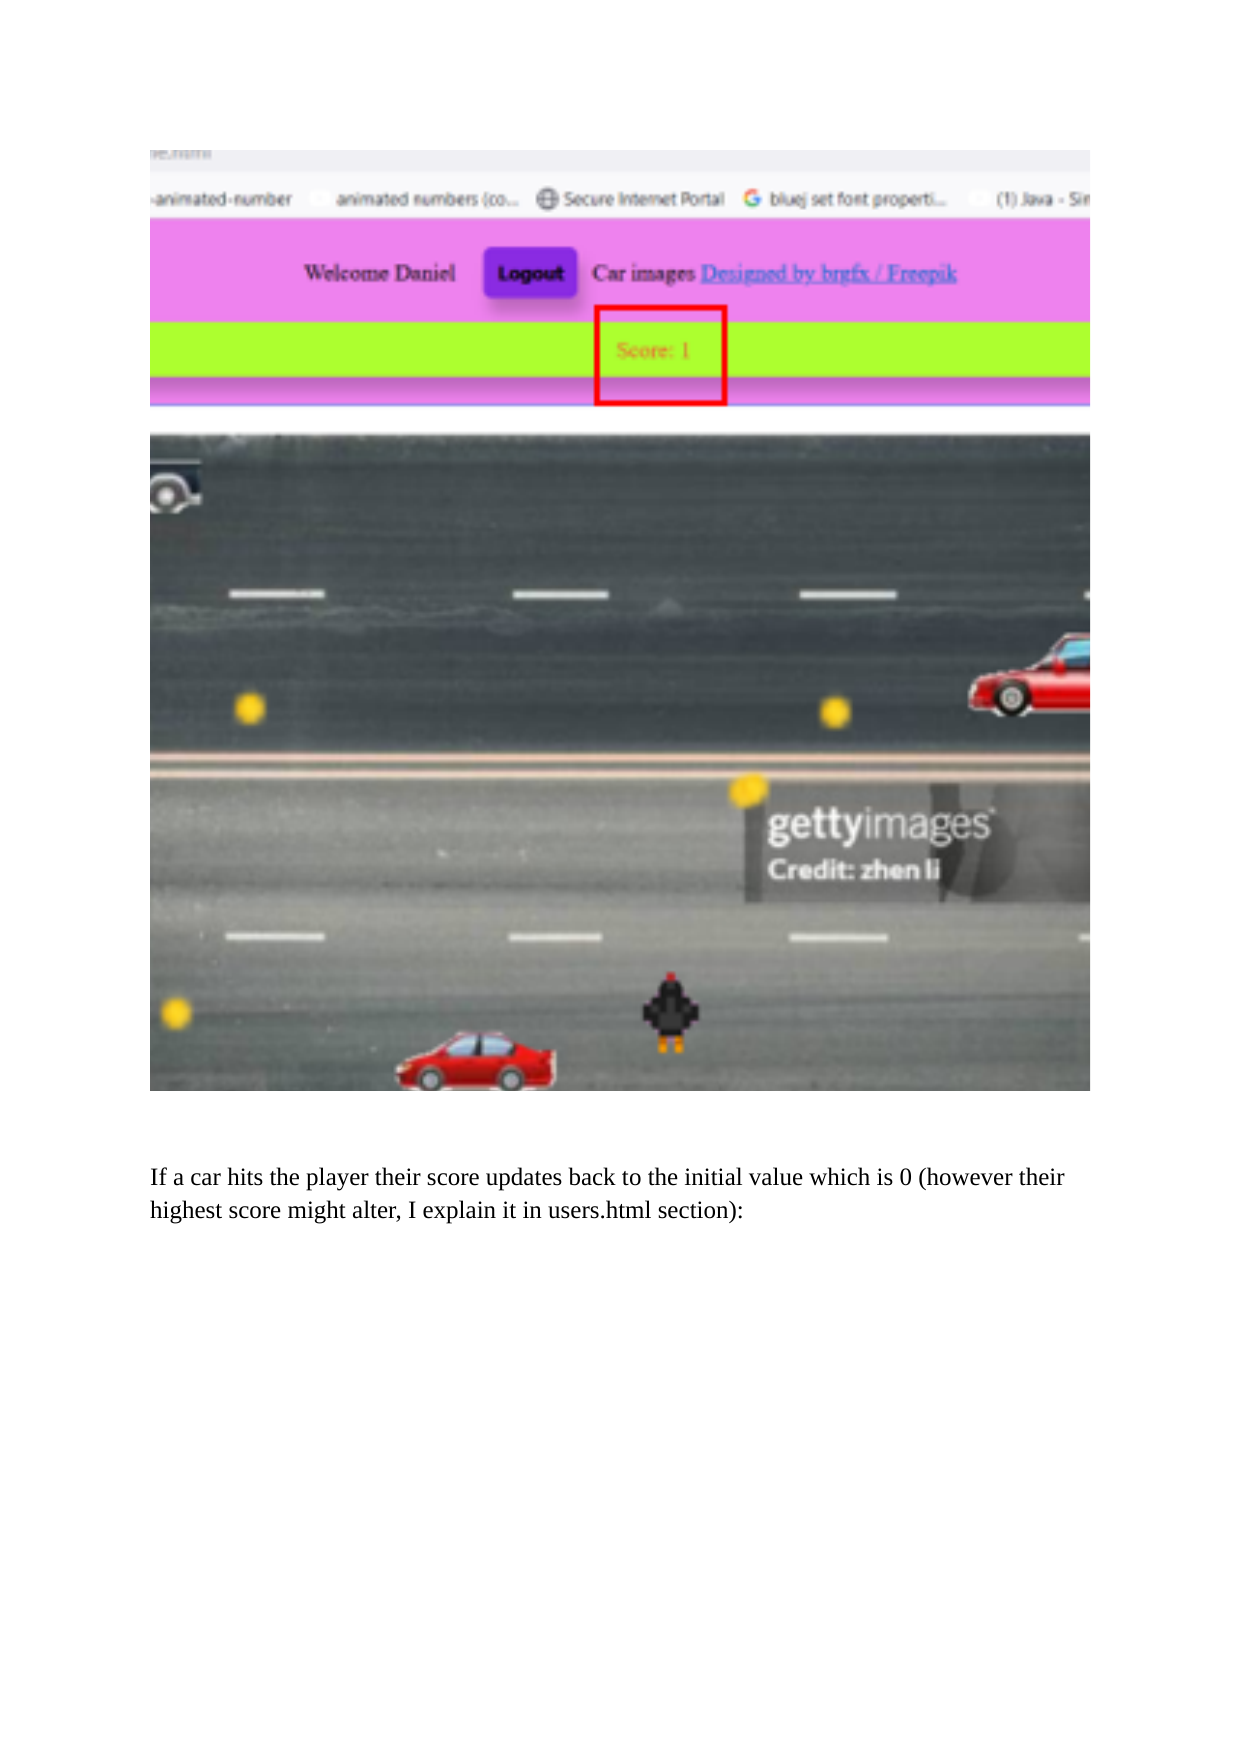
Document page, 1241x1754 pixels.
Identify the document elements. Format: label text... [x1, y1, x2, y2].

text If a car hits the player their score updates back to the initial value which is 0 (however their highest score might alter, I explain it in users.html section): [150, 1162, 1090, 1223]
picture [150, 150, 1091, 1091]
